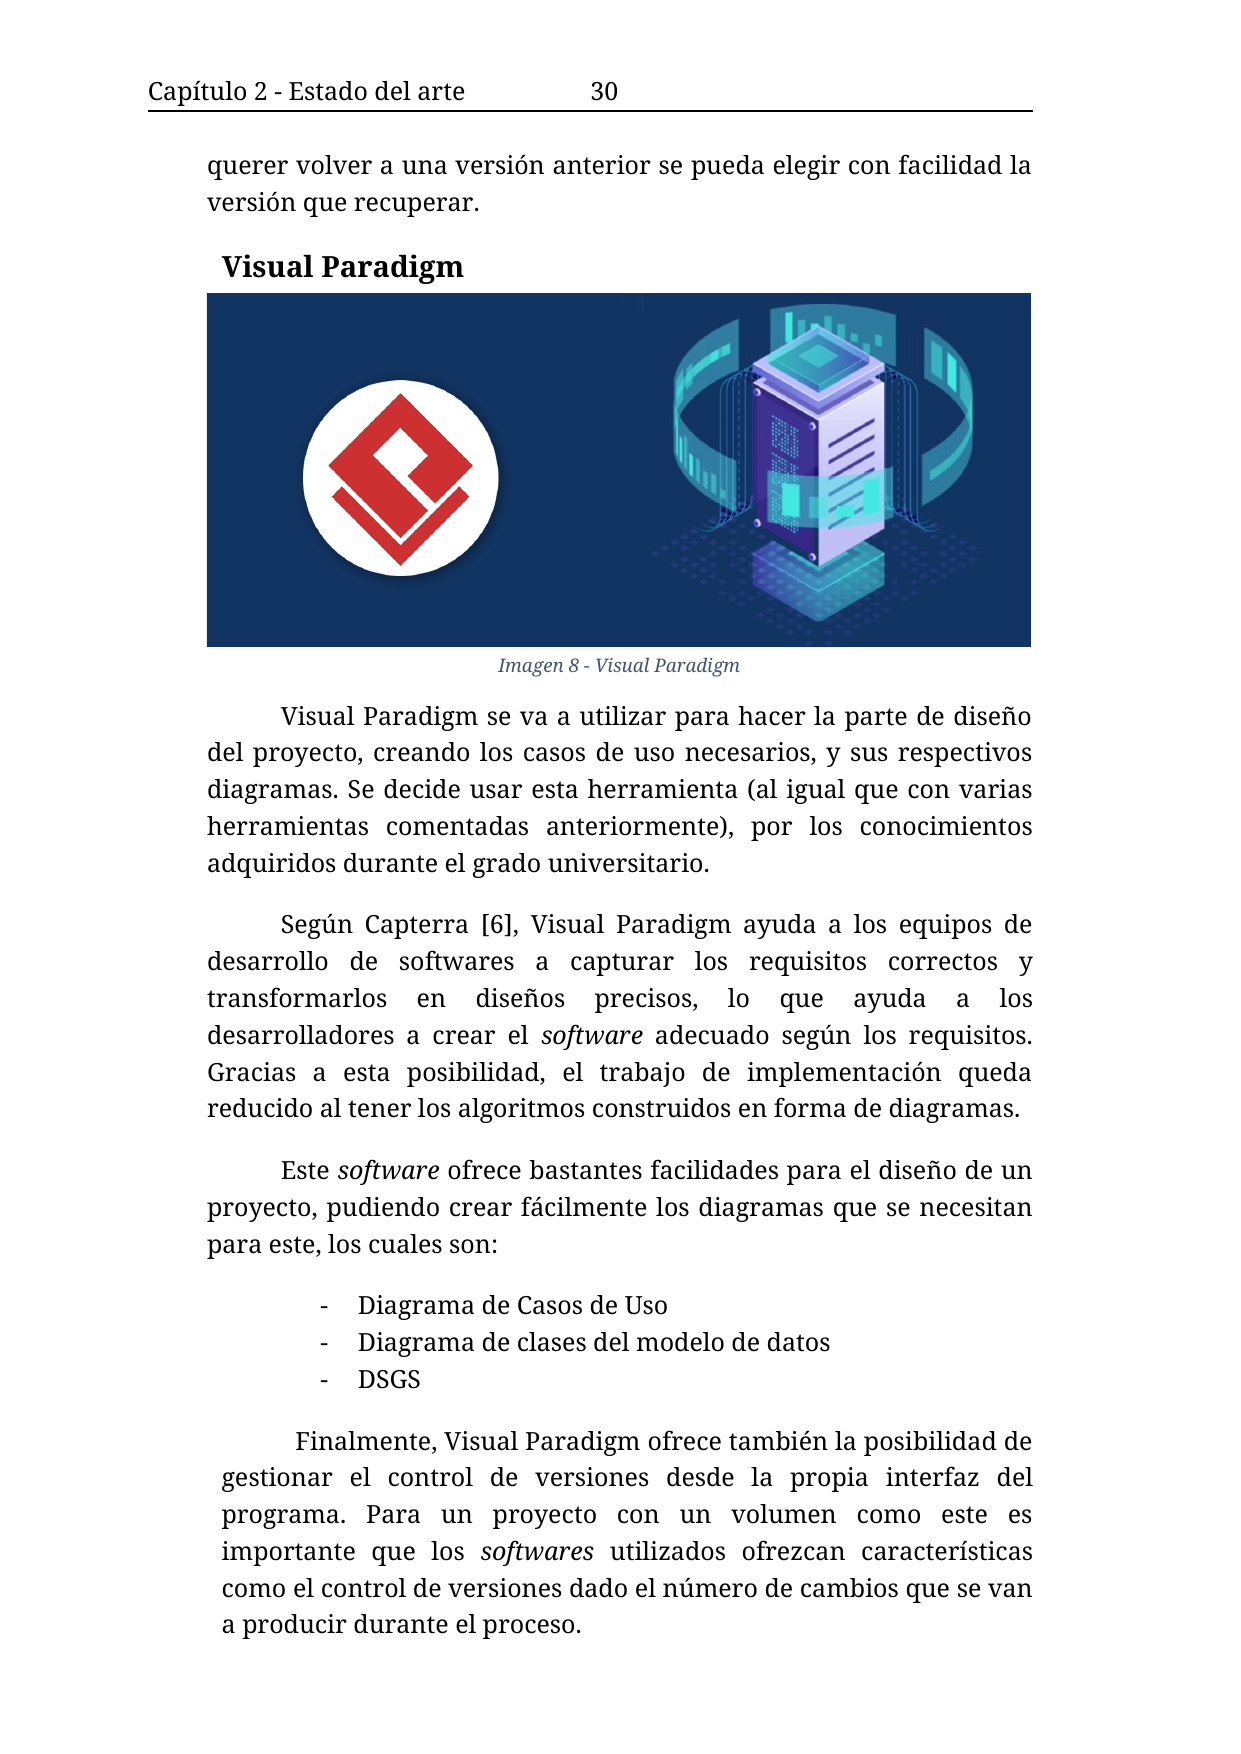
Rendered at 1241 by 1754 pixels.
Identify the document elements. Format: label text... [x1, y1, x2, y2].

text Imagen 8 - Visual Paradigm [148, 652, 1033, 677]
text Según Capterra, Visual Paradigm ayuda a los equipos de desarrollo de softwares a capturar los requisitos correctos y transformarlos en diseños precisos, lo que ayuda a los desarrolladores a crear el software adecuado según los requisitos. Gracias a esta posibilidad, el trabajo de implementación queda reducido al tener los algoritmos construidos en forma de diagramas. [207, 907, 1033, 1125]
text Este software ofrece bastantes facilidades para el diseño de un proyecto, pudiendo crear fácilmente los diagramas que se necesitan para este, los cuales son: [207, 1153, 1033, 1260]
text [207, 148, 1033, 218]
list DSGS [320, 1362, 1033, 1396]
text Finalmente, Visual Paradigm ofrece también la posibilidad de gestionar el control de versiones desde la propia interfaz del programa. Para un proyecto con un volumen como este es importante que los softwares utilizados ofrezcan características como el control de versiones dado el número de cambios que se van a producir durante el proceso. [221, 1423, 1033, 1641]
picture [206, 293, 1031, 647]
list Diagrama de Casos de Uso [320, 1288, 1033, 1322]
text Visual Paradigm se va a utilizar para hacer la parte de diseño del proyecto, creando los casos de uso necesarios, y sus respectivos diagramas. Se decide usar esta herramienta (al igual que con varias herramientas comentadas anteriormente), por los conocimientos adquiridos durante el grado universitario. [207, 698, 1033, 879]
text Visual Paradigm [222, 246, 1033, 286]
list Diagrama de clases del modelo de datos [320, 1325, 1033, 1359]
